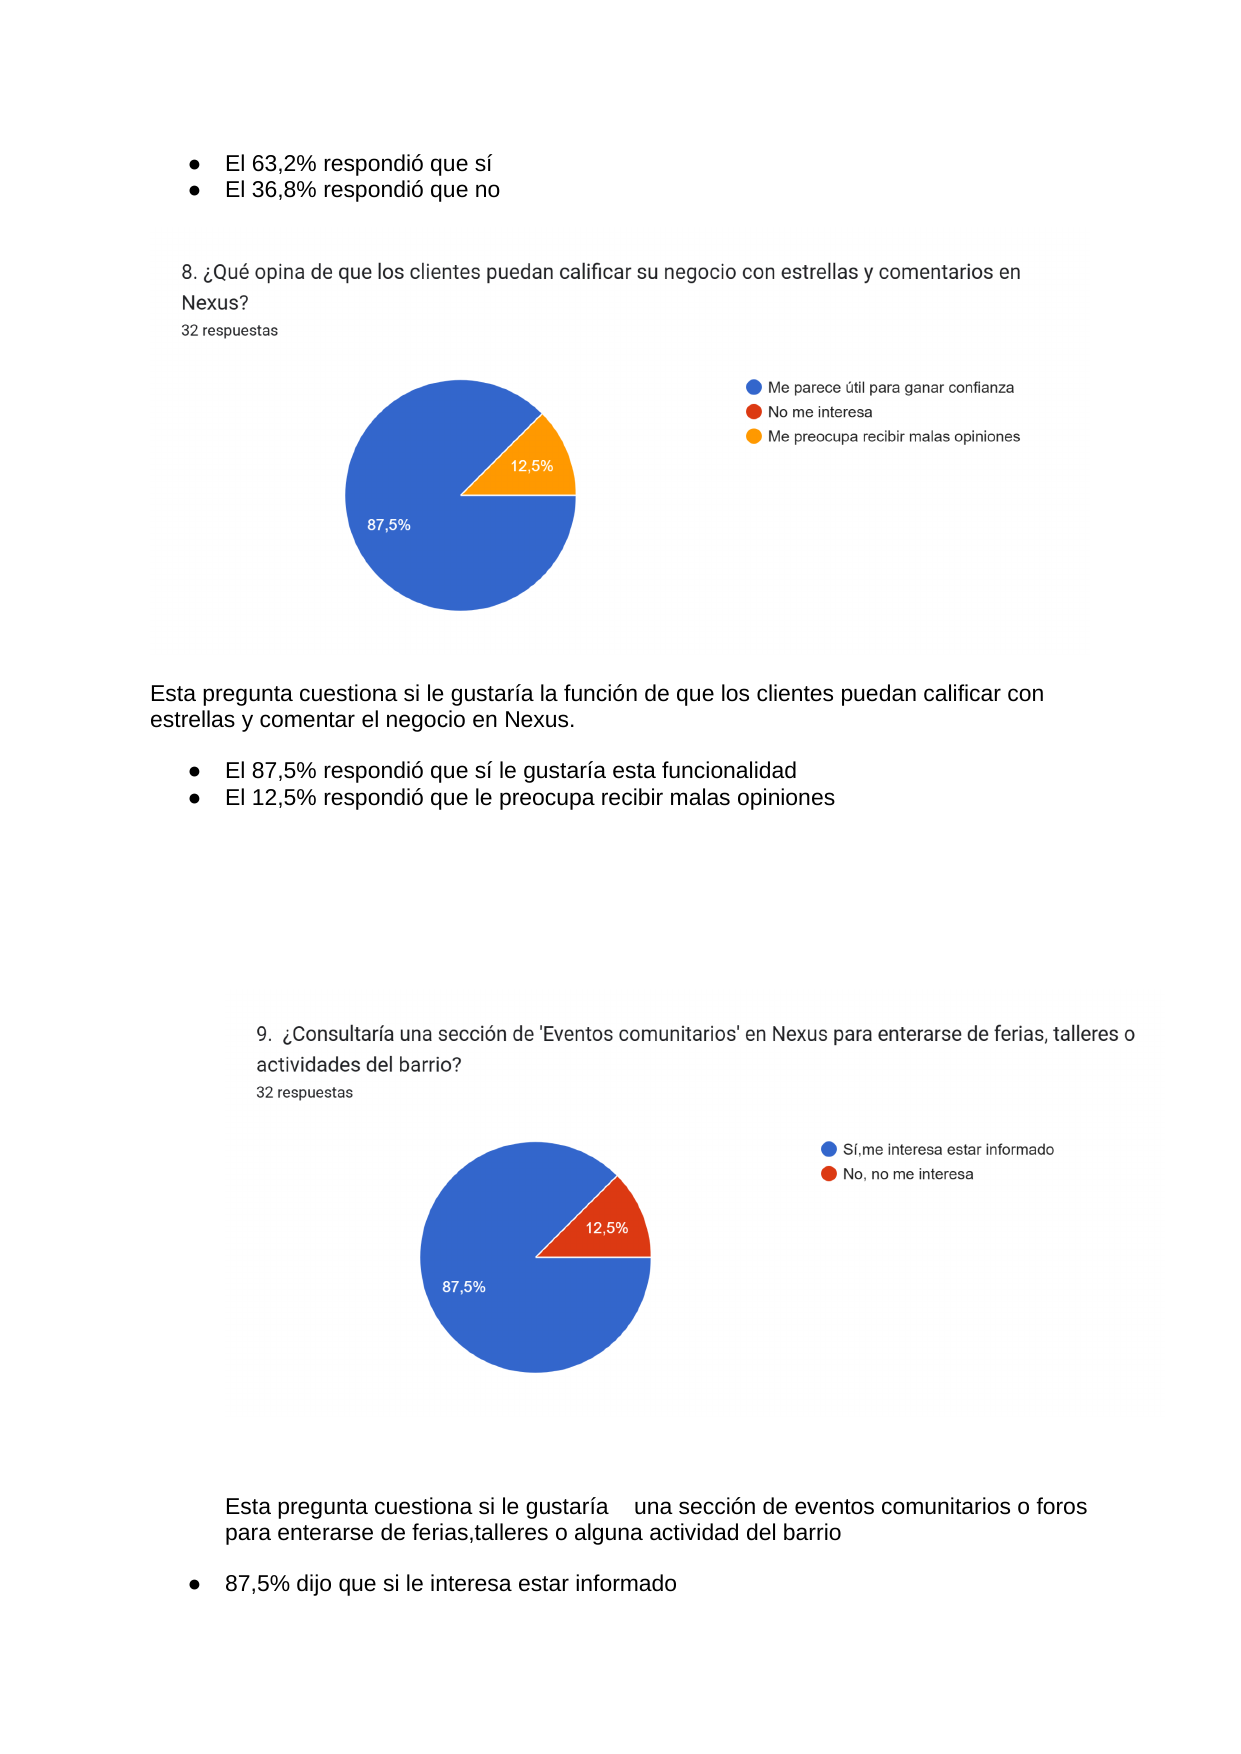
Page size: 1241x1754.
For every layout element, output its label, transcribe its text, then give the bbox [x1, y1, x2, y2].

list El 12,5% respondió que le preocupa recibir malas opiniones [187, 784, 1090, 810]
text Esta pregunta cuestiona si le gustaría una sección de eventos comunitarios o foros para enterarse de ferias,talleres o alguna actividad del barrio [225, 1493, 1090, 1545]
list 87,5% dijo que si le interesa estar informado [187, 1570, 1090, 1597]
list El 63,2% respondió que sí [187, 150, 1090, 176]
text Esta pregunta cuestiona si le gustaría la función de que los clientes puedan calificar con estrellas y comentar el negocio en Nexus. [150, 680, 1090, 732]
picture [150, 227, 1091, 655]
list El 87,5% respondió que sí le gustaría esta funcionalidad [187, 757, 1090, 784]
list El 36,8% respondió que no [187, 176, 1090, 203]
picture [225, 989, 1166, 1417]
